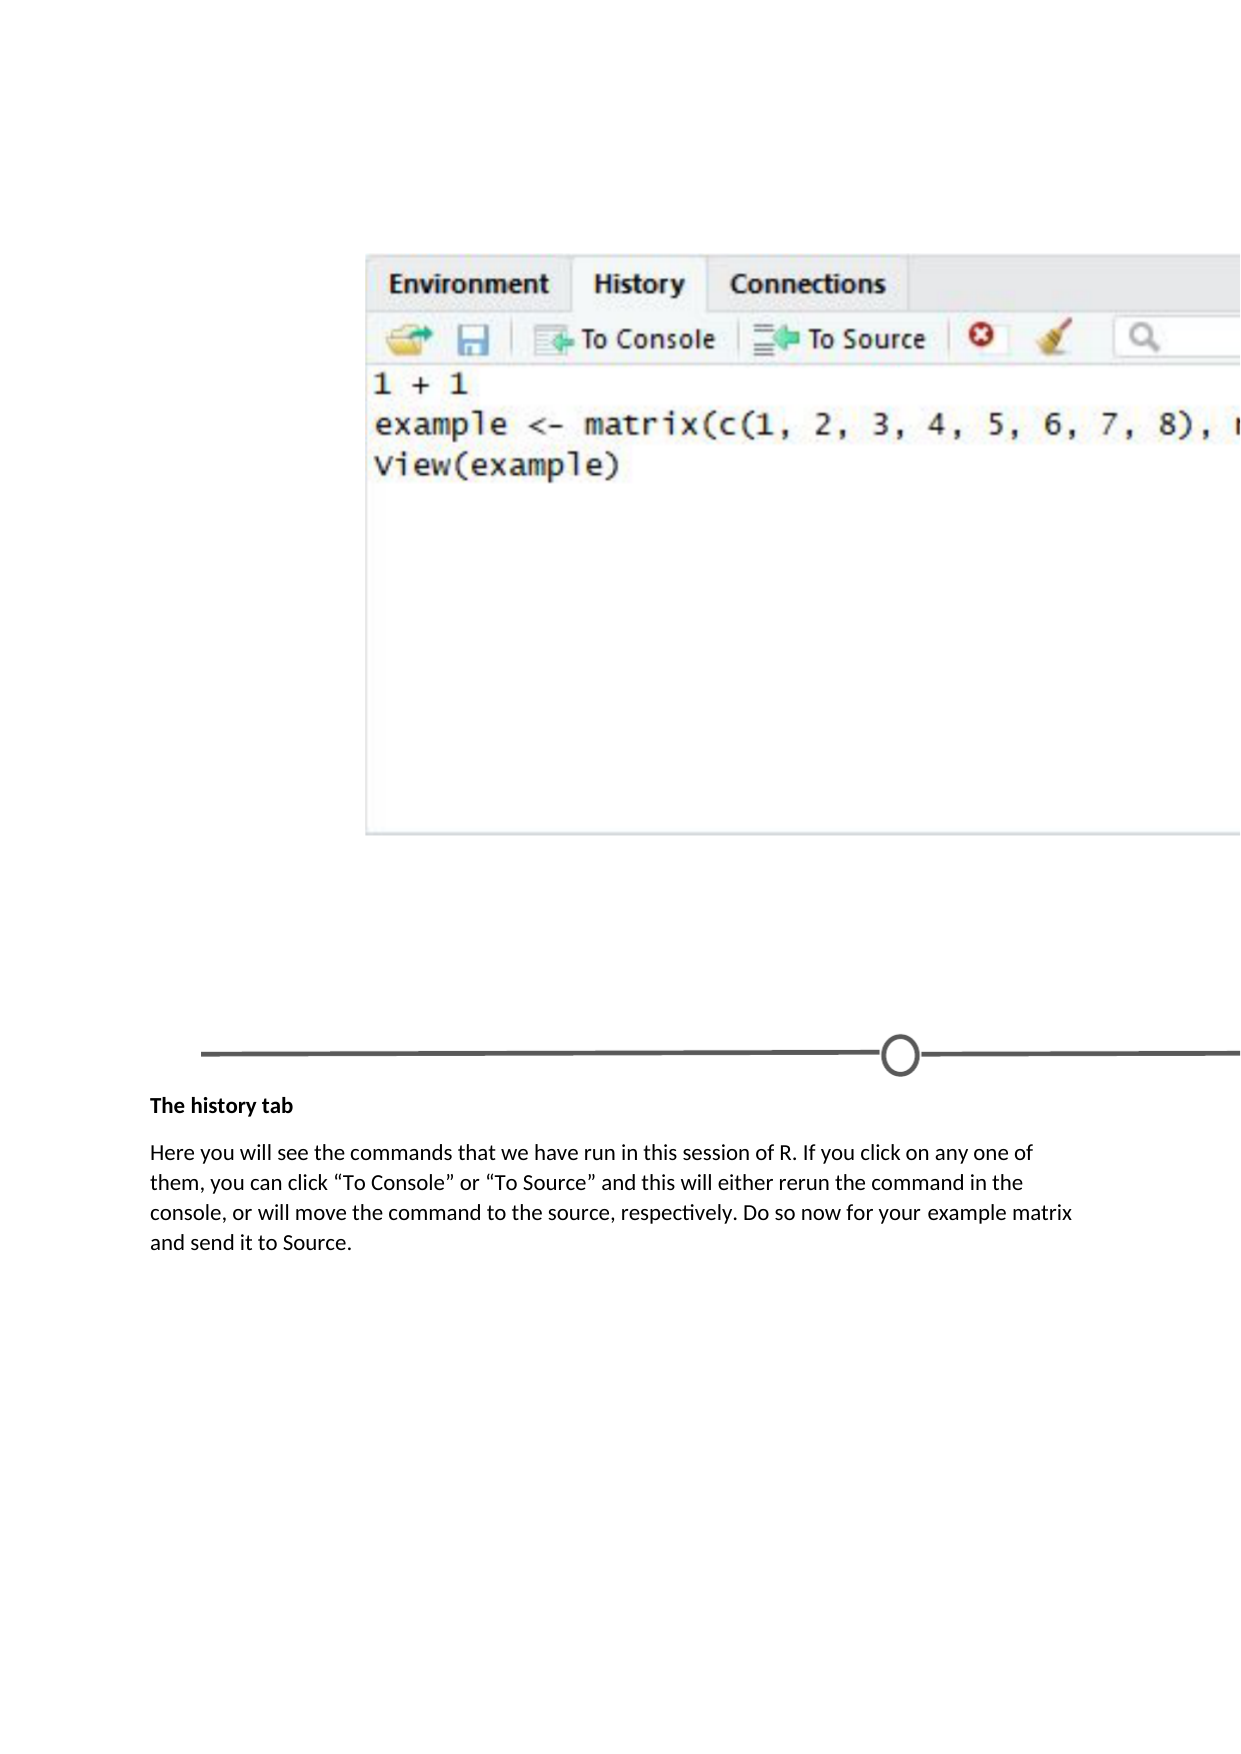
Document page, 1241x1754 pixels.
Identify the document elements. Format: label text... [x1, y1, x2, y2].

text Here you will see the commands that we have run in this session of R. If you click on any one of them, you can click “To Console” or “To Source” and this will either rerun the command in the console, or will move the command to the source, respectively. Do so now for your example matrix and send it to Source. [150, 1138, 1090, 1256]
text The history tab [150, 1089, 1090, 1119]
picture [150, 150, 1241, 1089]
